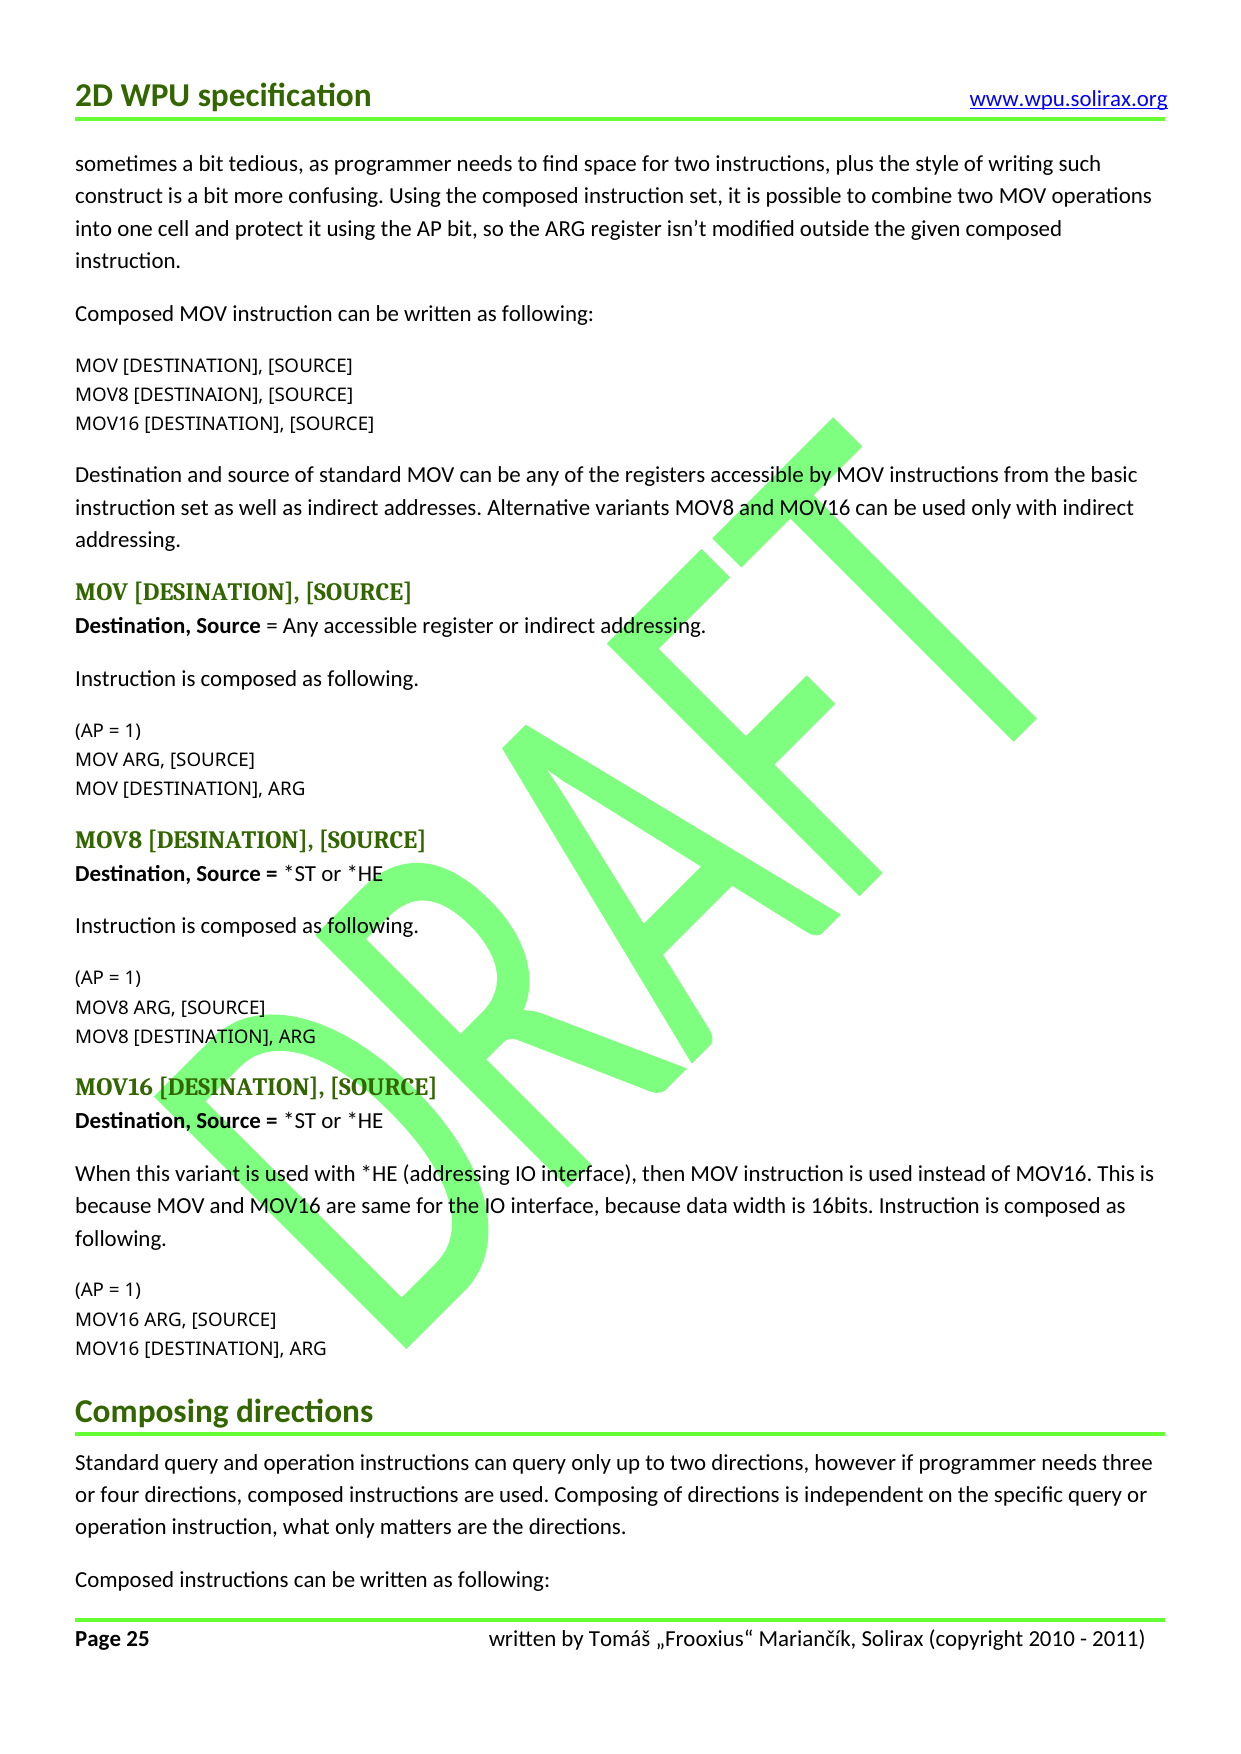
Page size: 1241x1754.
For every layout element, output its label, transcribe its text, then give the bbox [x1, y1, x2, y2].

text When this variant is used with *HE (addressing IO interface), then MOV instruction is used instead of MOV16. This is because MOV and MOV16 are same for the IO interface, because data width is 16bits. Instruction is composed as following. [75, 1159, 1165, 1252]
subtitle MOV16 [DESINATION], [SOURCE] [75, 1073, 1165, 1102]
text Instruction is composed as following. [75, 912, 1165, 940]
text Destination, Source = *ST or *HE [75, 1106, 1165, 1134]
text Standard query and operation instructions can query only up to two directions, however if programmer needs three or four directions, composed instructions are used. Composing of directions is independent on the specific query or operation instruction, what only matters are the directions. [75, 1448, 1165, 1540]
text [75, 149, 1165, 274]
text (AP = 1) MOV ARG, [SOURCE] MOV [DESTINATION], ARG [75, 717, 1165, 801]
text MOV [DESTINATION], [SOURCE] MOV8 [DESTINAION], [SOURCE] MOV16 [DESTINATION], [SOURCE] [75, 352, 1165, 436]
text Destination, Source = Any accessible register or indirect addressing. [75, 611, 1165, 639]
text (AP = 1) MOV16 ARG, [SOURCE] MOV16 [DESTINATION], ARG [75, 1277, 1165, 1361]
text Instruction is composed as following. [75, 664, 1165, 692]
text Destination and source of standard MOV can be any of the registers accessible by MOV instructions from the basic instruction set as well as indirect addresses. Alternative variants MOV8 and MOV16 can be used only with indirect addressing. [75, 461, 1165, 553]
text Destination, Source = *ST or *HE [75, 859, 1165, 887]
subtitle MOV [DESINATION], [SOURCE] [75, 578, 1165, 607]
text Composed instructions can be written as following: [75, 1565, 1165, 1593]
text Composed MOV instruction can be written as following: [75, 299, 1165, 327]
subtitle Composing directions [75, 1389, 1165, 1432]
text (AP = 1) MOV8 ARG, [SOURCE] MOV8 [DESTINATION], ARG [75, 965, 1165, 1049]
subtitle MOV8 [DESINATION], [SOURCE] [75, 826, 1165, 854]
